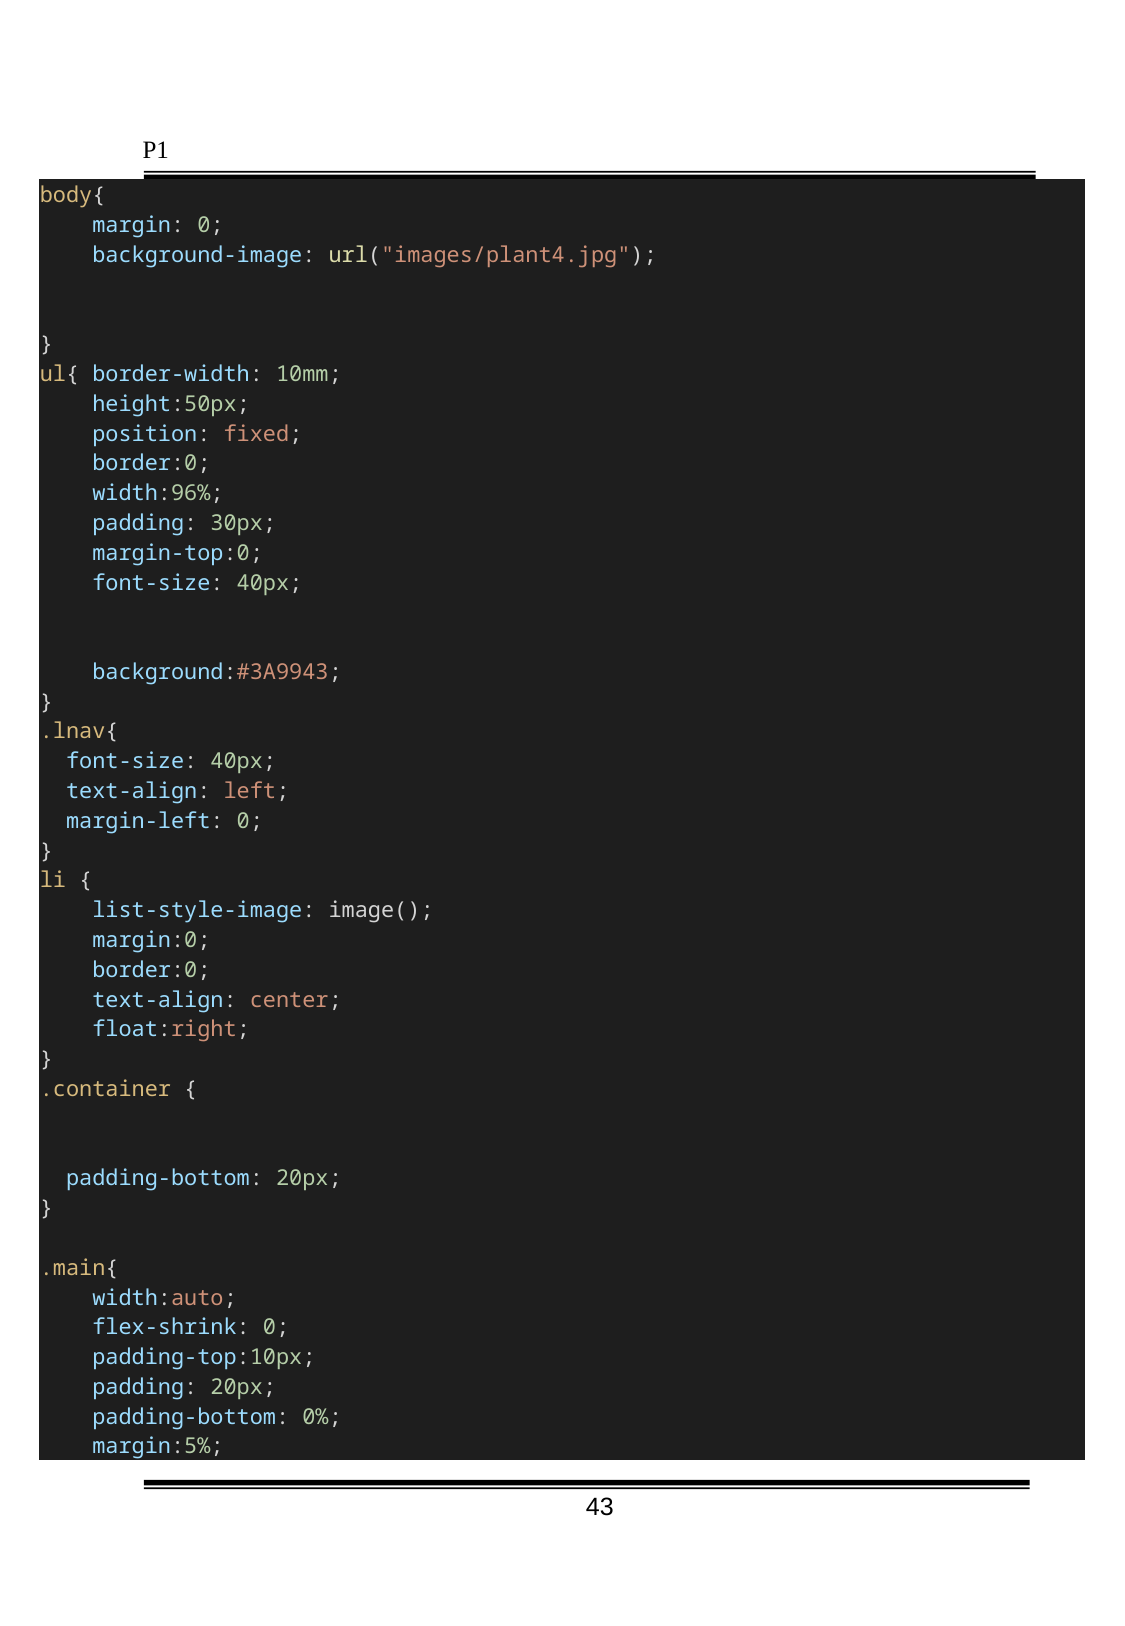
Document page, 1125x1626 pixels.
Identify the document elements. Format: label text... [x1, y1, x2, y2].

text padding-bottom: 20px; [39, 1162, 1085, 1192]
text border:0; [39, 954, 1085, 983]
text } [39, 1043, 1085, 1073]
text margin-left: 0; [39, 805, 1085, 834]
text ul{ border-width: 10mm; [39, 358, 1085, 388]
text float:right; [39, 1013, 1085, 1043]
text } [39, 834, 1085, 864]
text font-size: 40px; [39, 745, 1085, 775]
text li { [39, 864, 1085, 894]
text position: fixed; [39, 417, 1085, 447]
text } [39, 686, 1085, 715]
text padding: 20px; [39, 1371, 1085, 1401]
text margin:0; [39, 924, 1085, 954]
text background:#3A9943; [39, 656, 1085, 686]
text list-style-image: image(); [39, 894, 1085, 924]
text width:auto; [39, 1281, 1085, 1311]
text text-align: left; [39, 775, 1085, 805]
text height:50px; [39, 388, 1085, 417]
text margin: 0; [39, 209, 1085, 239]
text flex-shrink: 0; [39, 1311, 1085, 1341]
text margin:5%; [39, 1430, 1085, 1460]
text } [39, 328, 1085, 358]
text .container { [39, 1073, 1085, 1103]
text padding-bottom: 0%; [39, 1401, 1085, 1430]
text margin-top:0; [39, 537, 1085, 566]
text body{ [39, 179, 1085, 209]
text background-image: url("images/plant4.jpg"); [39, 239, 1085, 268]
text font-size: 40px; [39, 566, 1085, 596]
text } [39, 1192, 1085, 1222]
text padding: 30px; [39, 507, 1085, 537]
text width:96%; [39, 477, 1085, 507]
text border:0; [39, 447, 1085, 477]
text text-align: center; [39, 983, 1085, 1013]
text .main{ [39, 1252, 1085, 1281]
text padding-top:10px; [39, 1341, 1085, 1371]
text .lnav{ [39, 715, 1085, 745]
